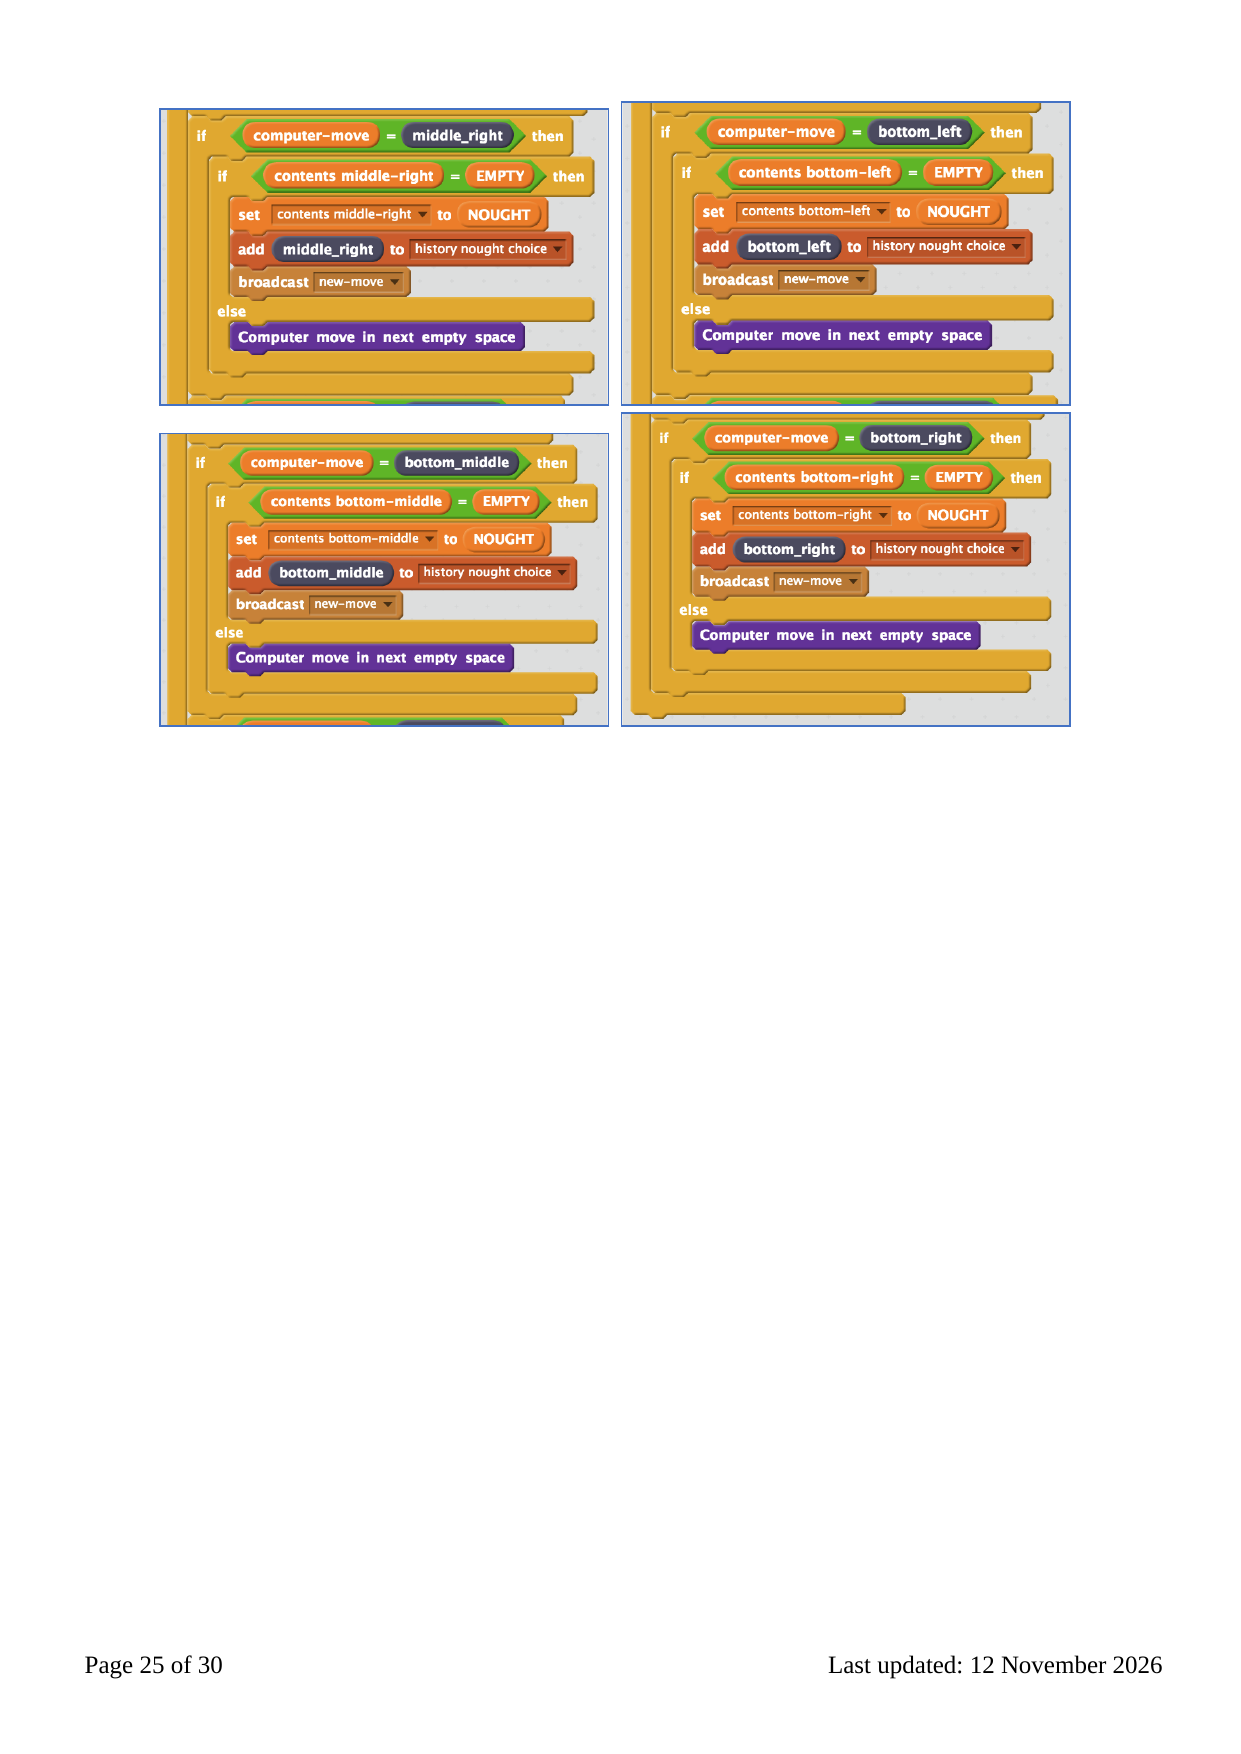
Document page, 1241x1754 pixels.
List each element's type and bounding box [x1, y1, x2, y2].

picture [622, 103, 1069, 404]
picture [161, 434, 608, 725]
picture [161, 110, 608, 404]
list [122, 101, 1163, 763]
picture [622, 414, 1069, 725]
